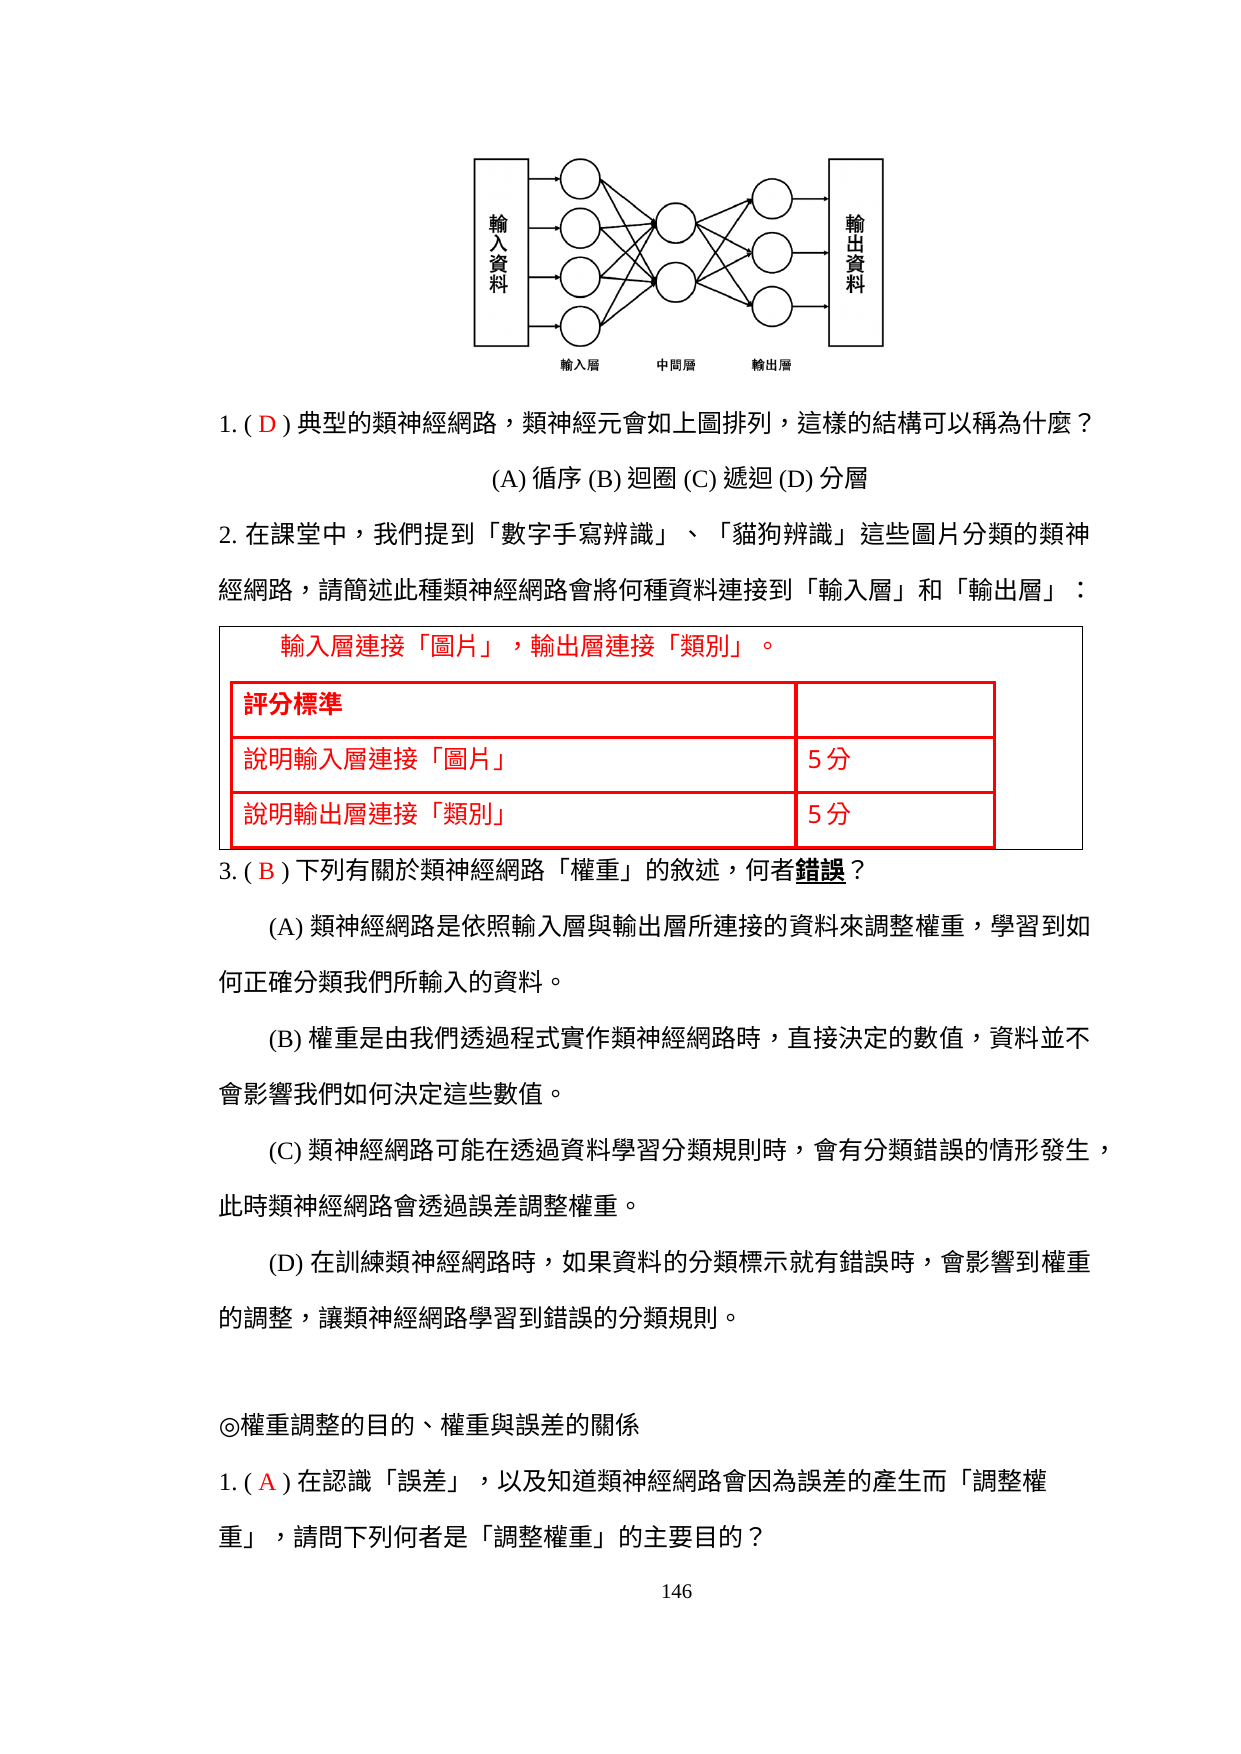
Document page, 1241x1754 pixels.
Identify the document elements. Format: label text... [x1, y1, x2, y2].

text (A) 類神經網路是依照輸入層與輸出層所連接的資料來調整權重，學習到如何正確分類我們所輸入的資料。 [218, 906, 1092, 999]
picture [465, 150, 896, 389]
text 2. 在課堂中，我們提到「數字手寫辨識」、「貓狗辨識」這些圖片分類的類神經網路，請簡述此種類神經網路會將何種資料連接到「輸入層」和「輸出層」： [218, 514, 1092, 608]
text 1. ( A ) 在認識「誤差」，以及知道類神經網路會因為誤差的產生而「調整權重」，請問下列何者是「調整權重」的主要目的？ [218, 1461, 1092, 1554]
text (D) 在訓練類神經網路時，如果資料的分類標示就有錯誤時，會影響到權重的調整，讓類神經網路學習到錯誤的分類規則。 [218, 1241, 1092, 1335]
text 1. ( D ) 典型的類神經網路，類神經元會如上圖排列，這樣的結構可以稱為什麼？ [218, 403, 1092, 440]
text ◎權重調整的目的、權重與誤差的關係 [218, 1405, 1092, 1443]
text (B) 權重是由我們透過程式實作類神經網路時，直接決定的數值，資料並不會影響我們如何決定這些數值。 [218, 1018, 1092, 1111]
text (C) 類神經網路可能在透過資料學習分類規則時，會有分類錯誤的情形發生，此時類神經網路會透過誤差調整權重。 [218, 1129, 1092, 1223]
text 3. ( B ) 下列有關於類神經網路「權重」的敘述，何者錯誤？ [218, 850, 1092, 888]
table_header 輸入層連接「圖片」，輸出層連接「類別」。 [220, 627, 1082, 849]
text (A) 循序 (B) 迴圈 (C) 遞迴 (D) 分層 [218, 458, 1092, 496]
